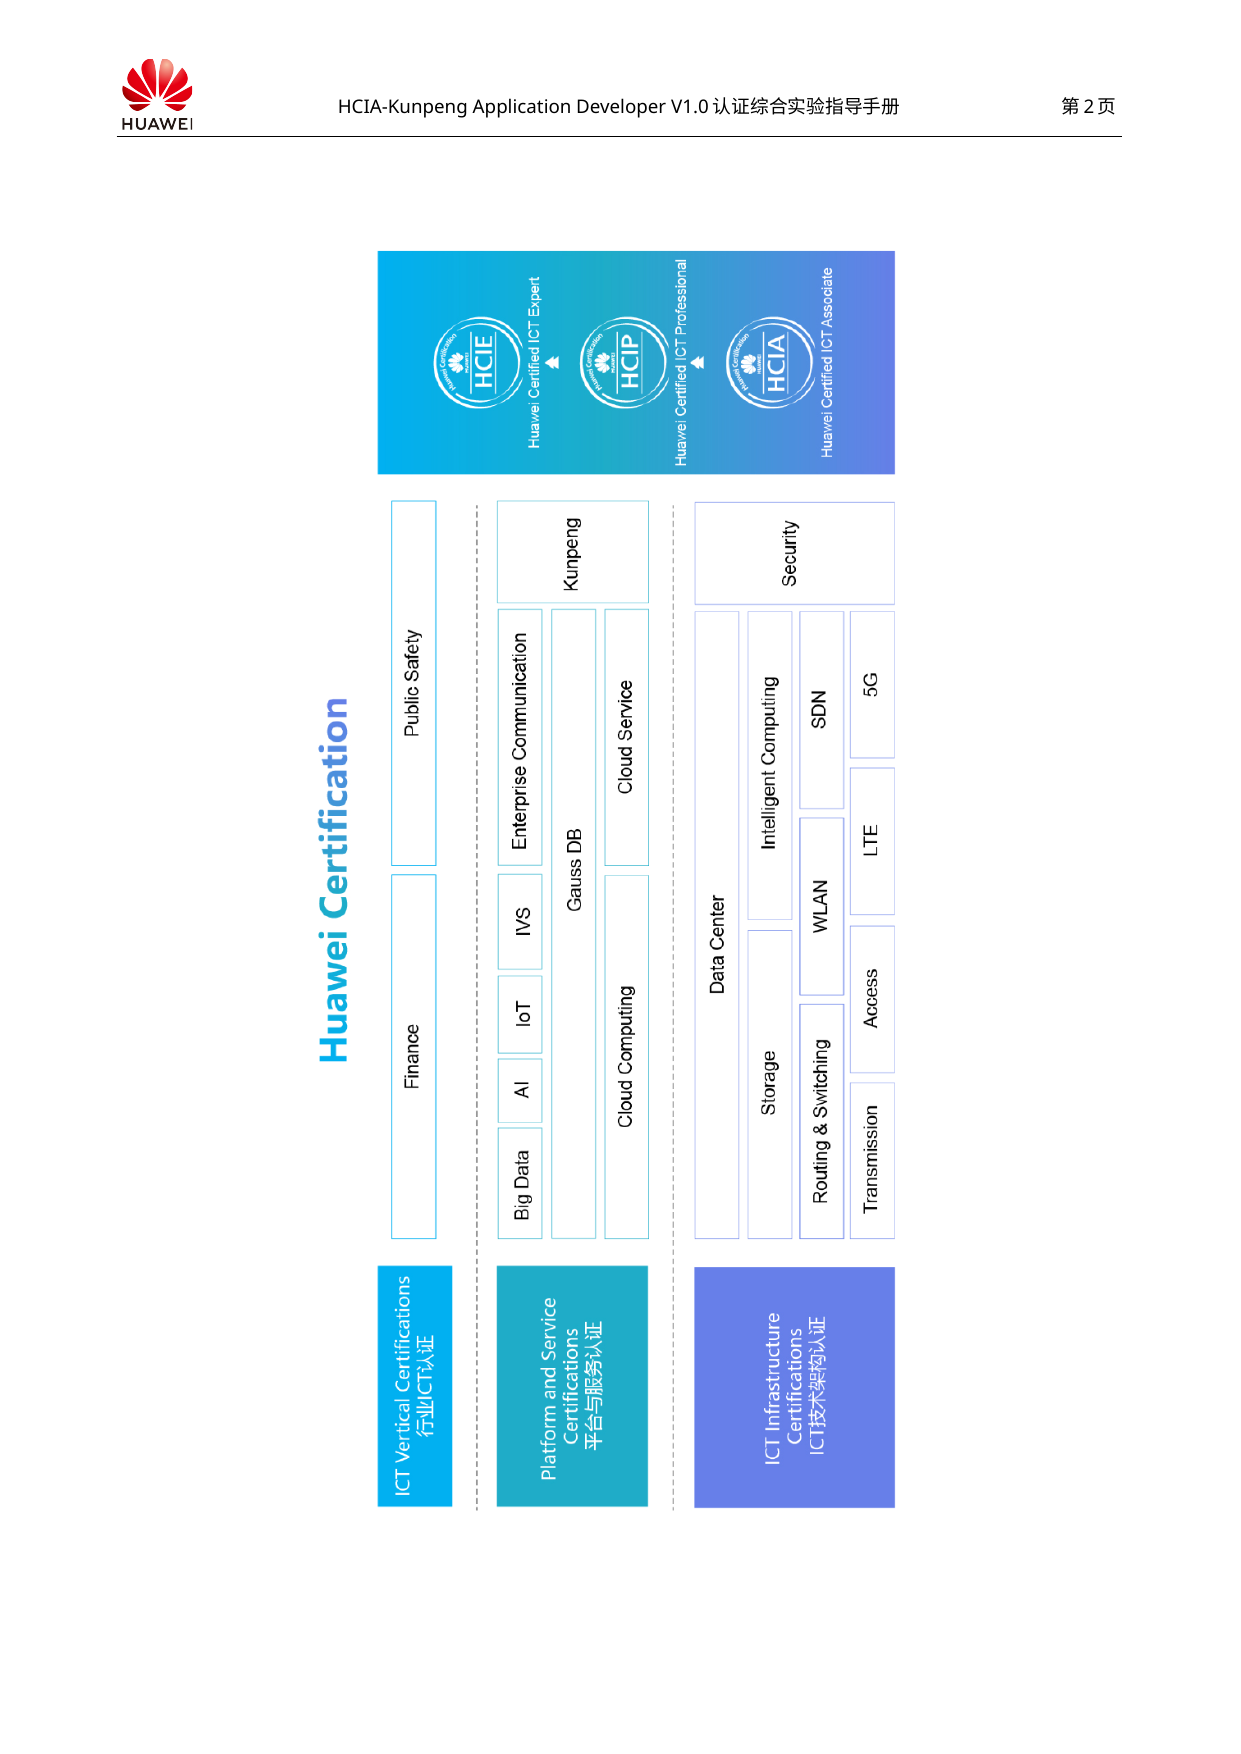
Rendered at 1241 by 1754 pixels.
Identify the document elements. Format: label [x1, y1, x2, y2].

picture [122, 59, 193, 130]
picture [263, 190, 978, 1571]
